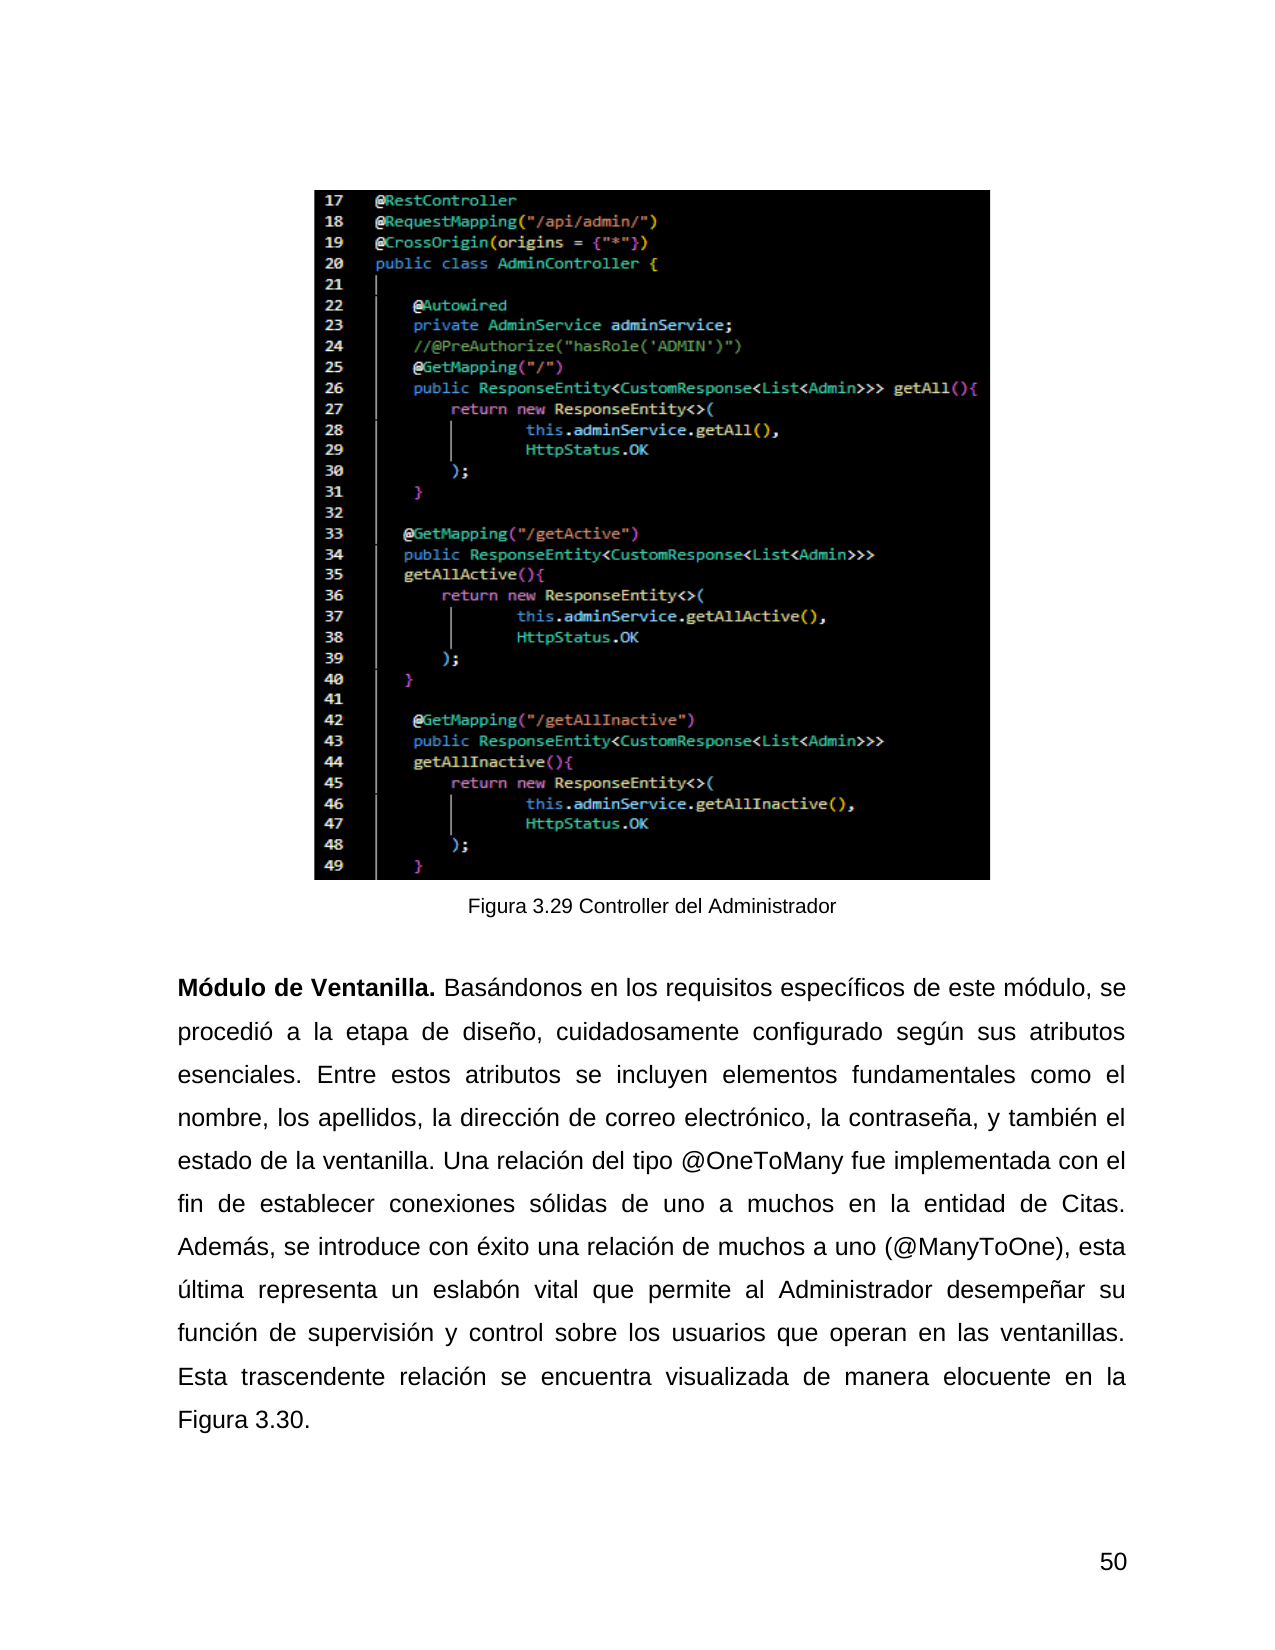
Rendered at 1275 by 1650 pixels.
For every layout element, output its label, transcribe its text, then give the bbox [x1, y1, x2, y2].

picture [314, 190, 991, 880]
